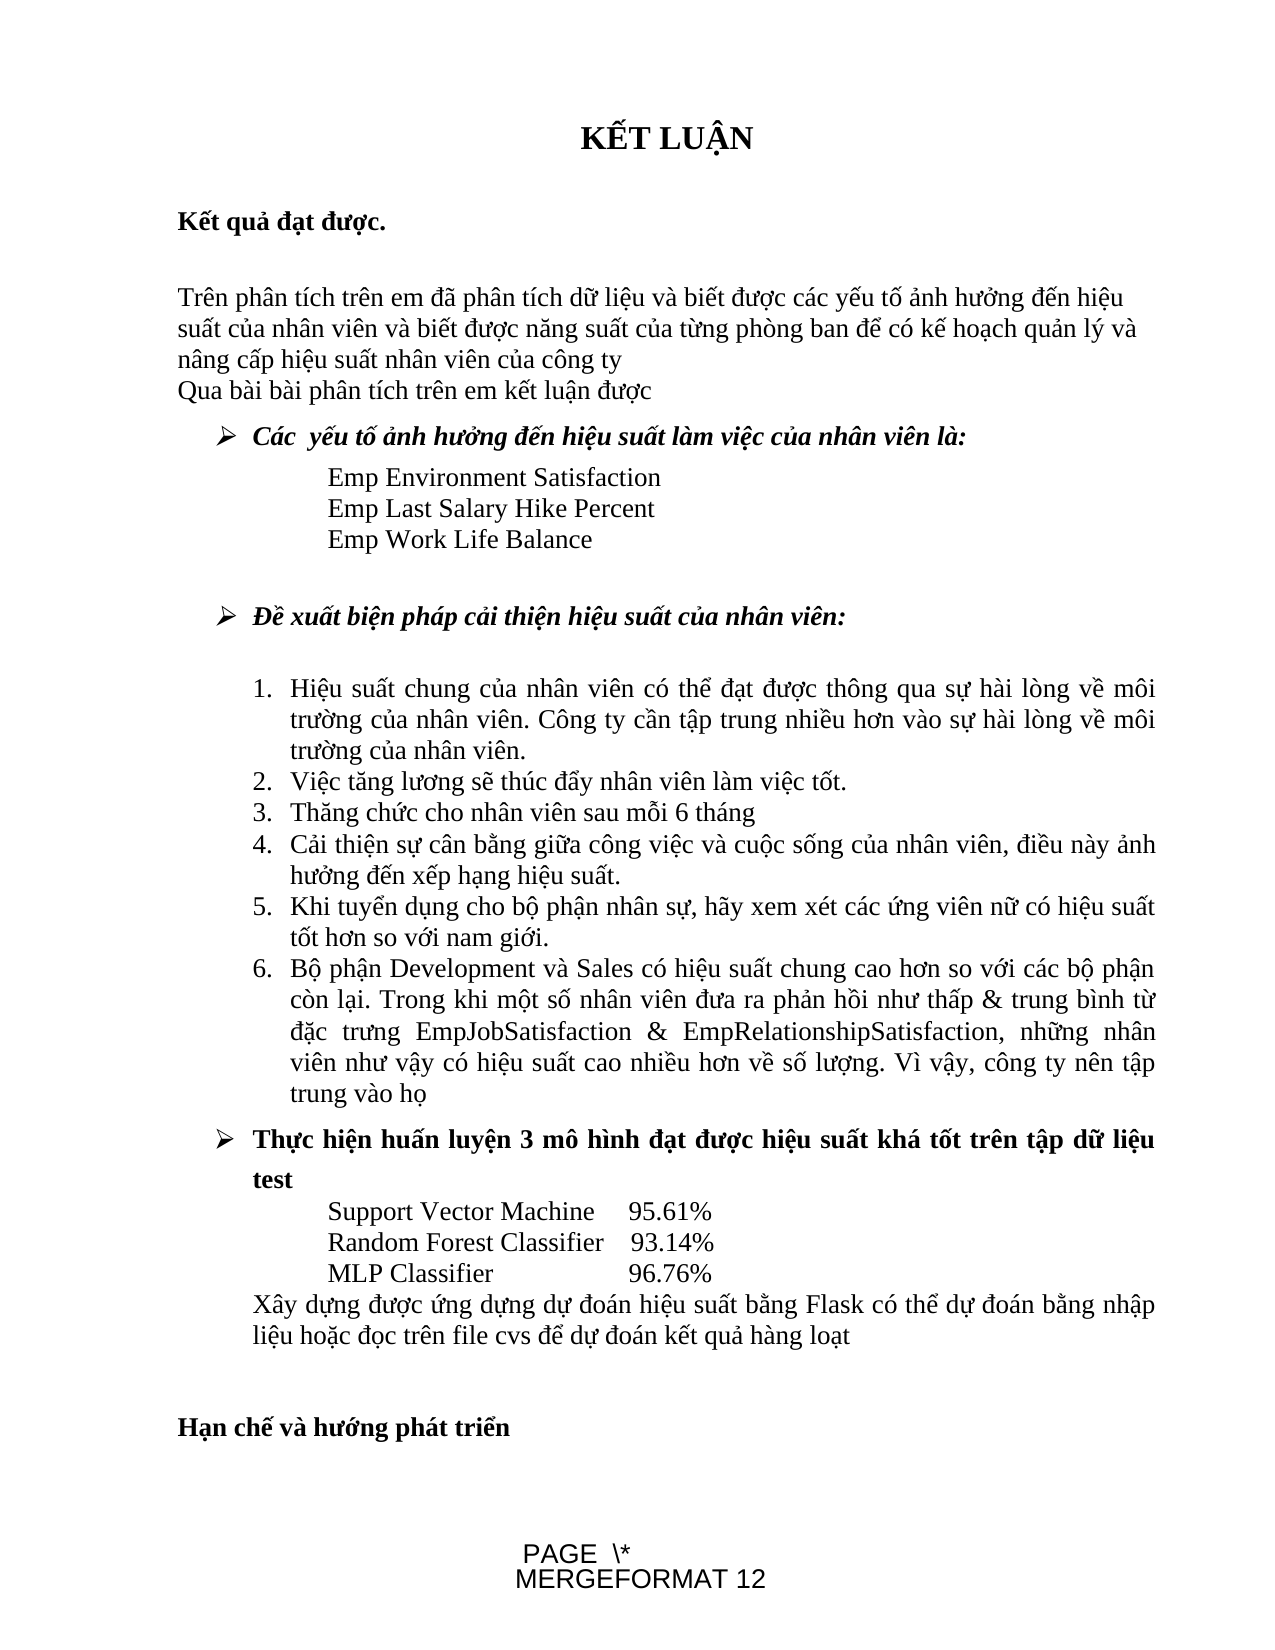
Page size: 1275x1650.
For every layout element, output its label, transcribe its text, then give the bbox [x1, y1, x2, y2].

list Hiệu suất chung của nhân viên có thể đạt được thông qua sự hài lòng về môi trường của nhân viên. Công ty cần tập trung nhiều hơn vào sự hài lòng về môi trường của nhân viên. [252, 672, 1157, 765]
subtitle Hạn chế và hướng phát triển [177, 1411, 1157, 1442]
list Bộ phận Development và Sales có hiệu suất chung cao hơn so với các bộ phận còn lại. Trong khi một số nhân viên đưa ra phản hồi như thấp & trung bình từ đặc trưng EmpJobSatisfaction & EmpRelationshipSatisfaction, những nhân viên như vậy có hiệu suất cao nhiều hơn về số lượng. Vì vậy, công ty nên tập trung vào họ [252, 952, 1157, 1108]
text Emp Environment Satisfaction [327, 461, 1157, 492]
text Emp Last Salary Hike Percent [327, 492, 1157, 523]
list Đề xuất biện pháp cải thiện hiệu suất của nhân viên: [215, 585, 1157, 641]
list Khi tuyển dụng cho bộ phận nhân sự, hãy xem xét các ứng viên nữ có hiệu suất tốt hơn so với nam giới. [252, 890, 1157, 952]
text Support Vector Machine 95.61% [327, 1195, 1157, 1226]
text Random Forest Classifier 93.14% [327, 1226, 1157, 1257]
subtitle KẾT LUẬN [177, 118, 1157, 156]
list Việc tăng lương sẽ thúc đẩy nhân viên làm việc tốt. [252, 765, 1157, 797]
text MLP Classifier 96.76% [327, 1257, 1157, 1288]
text Xây dựng được ứng dựng dự đoán hiệu suất bằng Flask có thể dự đoán bằng nhập liệu hoặc đọc trên file cvs để dự đoán kết quả hàng loạt [252, 1288, 1157, 1350]
list Cải thiện sự cân bằng giữa công việc và cuộc sống của nhân viên, điều này ảnh hưởng đến xếp hạng hiệu suất. [252, 828, 1157, 890]
text Qua bài bài phân tích trên em kết luận được [177, 374, 1157, 405]
list Thực hiện huấn luyện 3 mô hình đạt được hiệu suất khá tốt trên tập dữ liệu test [215, 1108, 1157, 1195]
subtitle Kết quả đạt được. [177, 205, 1157, 236]
list Thăng chức cho nhân viên sau mỗi 6 tháng [252, 797, 1157, 828]
list Các yếu tố ảnh hưởng đến hiệu suất làm việc của nhân viên là: [215, 405, 1157, 461]
text Trên phân tích trên em đã phân tích dữ liệu và biết được các yếu tố ảnh hưởng đến hiệu suất của nhân viên và biết được năng suất của từng phòng ban để có kế hoạch quản lý và nâng cấp hiệu suất nhân viên của công ty [177, 281, 1157, 374]
text Emp Work Life Balance [327, 523, 1157, 554]
